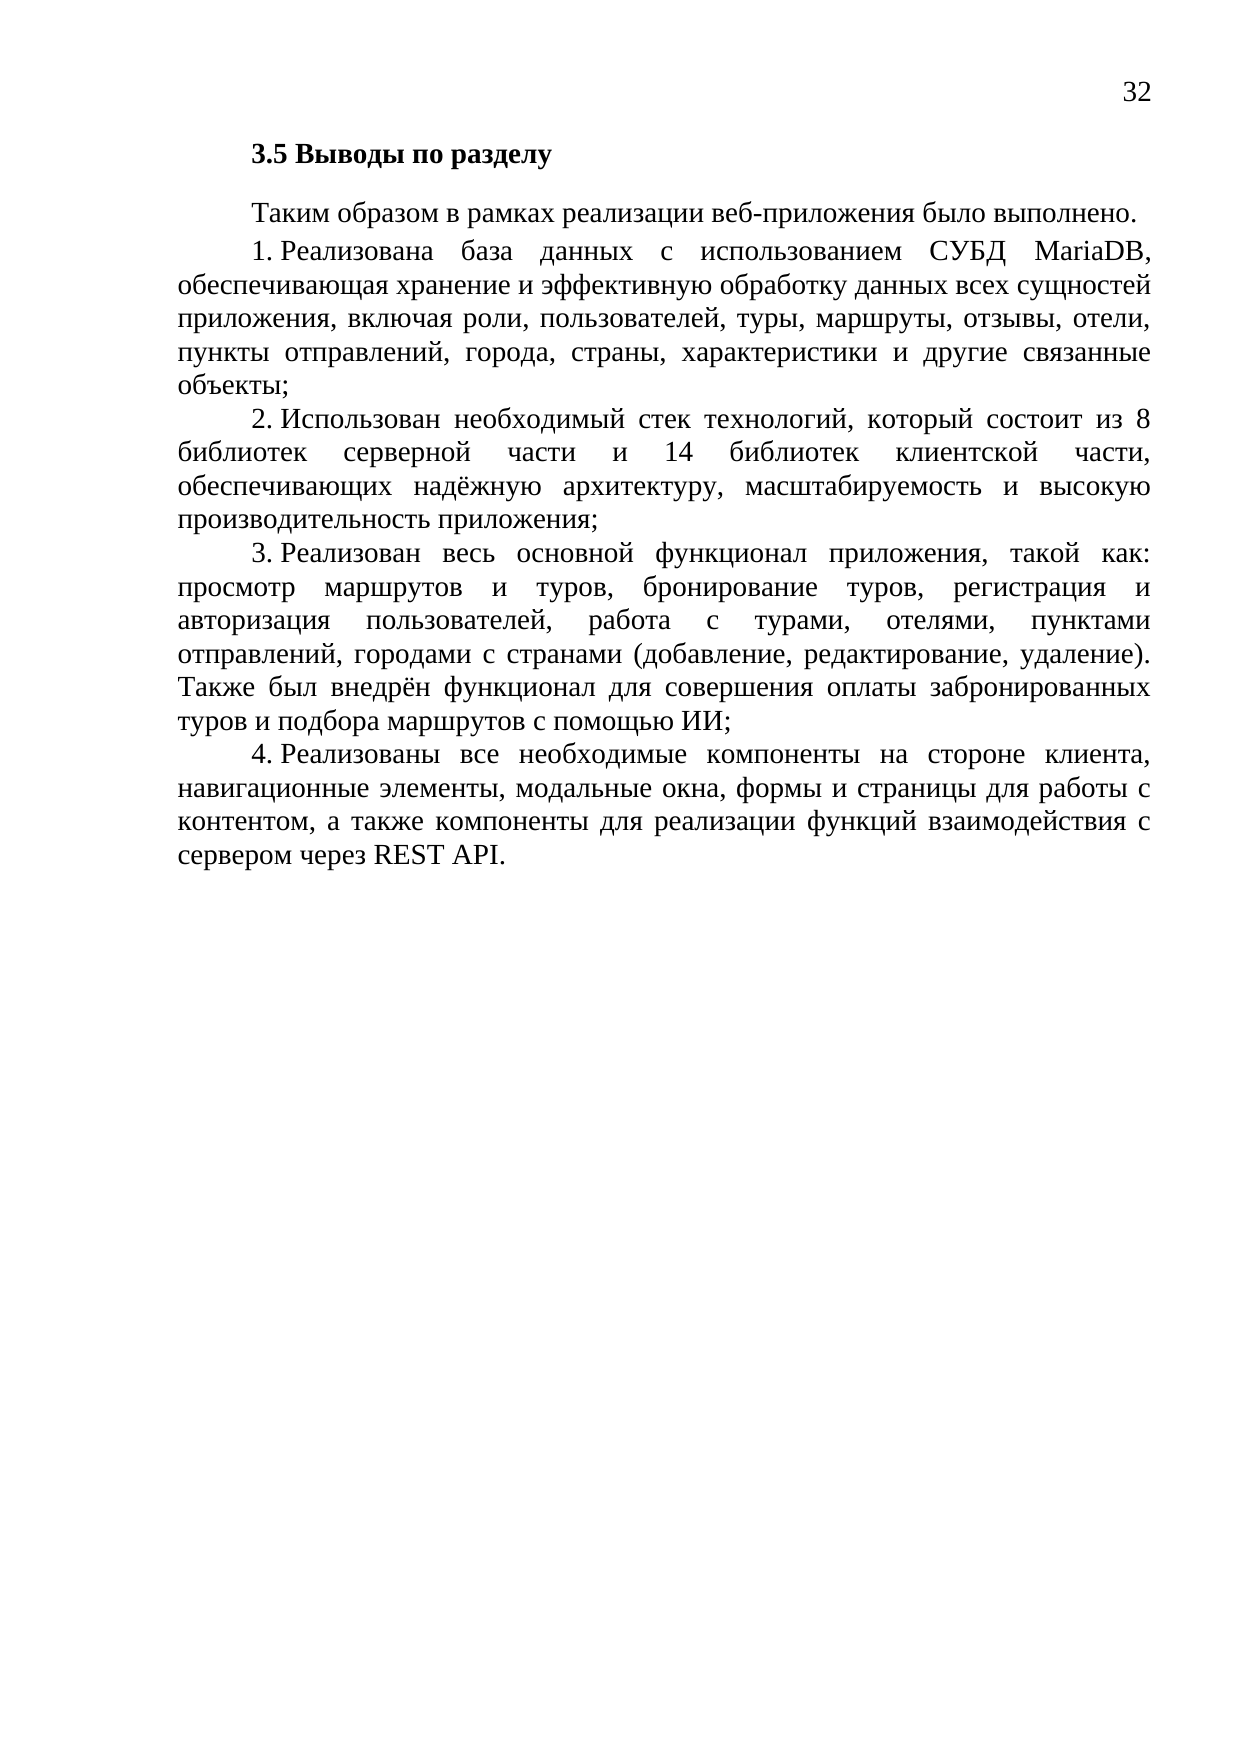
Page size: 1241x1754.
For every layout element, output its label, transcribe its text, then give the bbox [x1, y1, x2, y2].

list Использован необходимый стек технологий, который состоит из 8 библиотек серверной части и 14 библиотек клиентской части, обеспечивающих надёжную архитектуру, масштабируемость и высокую производительность приложения; [177, 401, 1152, 535]
list Реализованы все необходимые компоненты на стороне клиента, навигационные элементы, модальные окна, формы и страницы для работы с контентом, а также компоненты для реализации функций взаимодействия с сервером через REST API. [177, 736, 1152, 871]
list Реализована база данных с использованием СУБД MariaDB, обеспечивающая хранение и эффективную обработку данных всех сущностей приложения, включая роли, пользователей, туры, маршруты, отзывы, отели, пункты отправлений, города, страны, характеристики и другие связанные объекты; [177, 233, 1152, 401]
text Таким образом в рамках реализации веб-приложения было выполнено. [177, 195, 1152, 228]
list Реализован весь основной функционал приложения, такой как: просмотр маршрутов и туров, бронирование туров, регистрация и авторизация пользователей, работа с турами, отелями, пунктами отправлений, городами с странами (добавление, редактирование, удаление). Также был внедрён функционал для совершения оплаты забронированных туров и подбора маршрутов с помощью ИИ; [177, 535, 1152, 736]
text Выводы по разделу [251, 136, 1152, 170]
